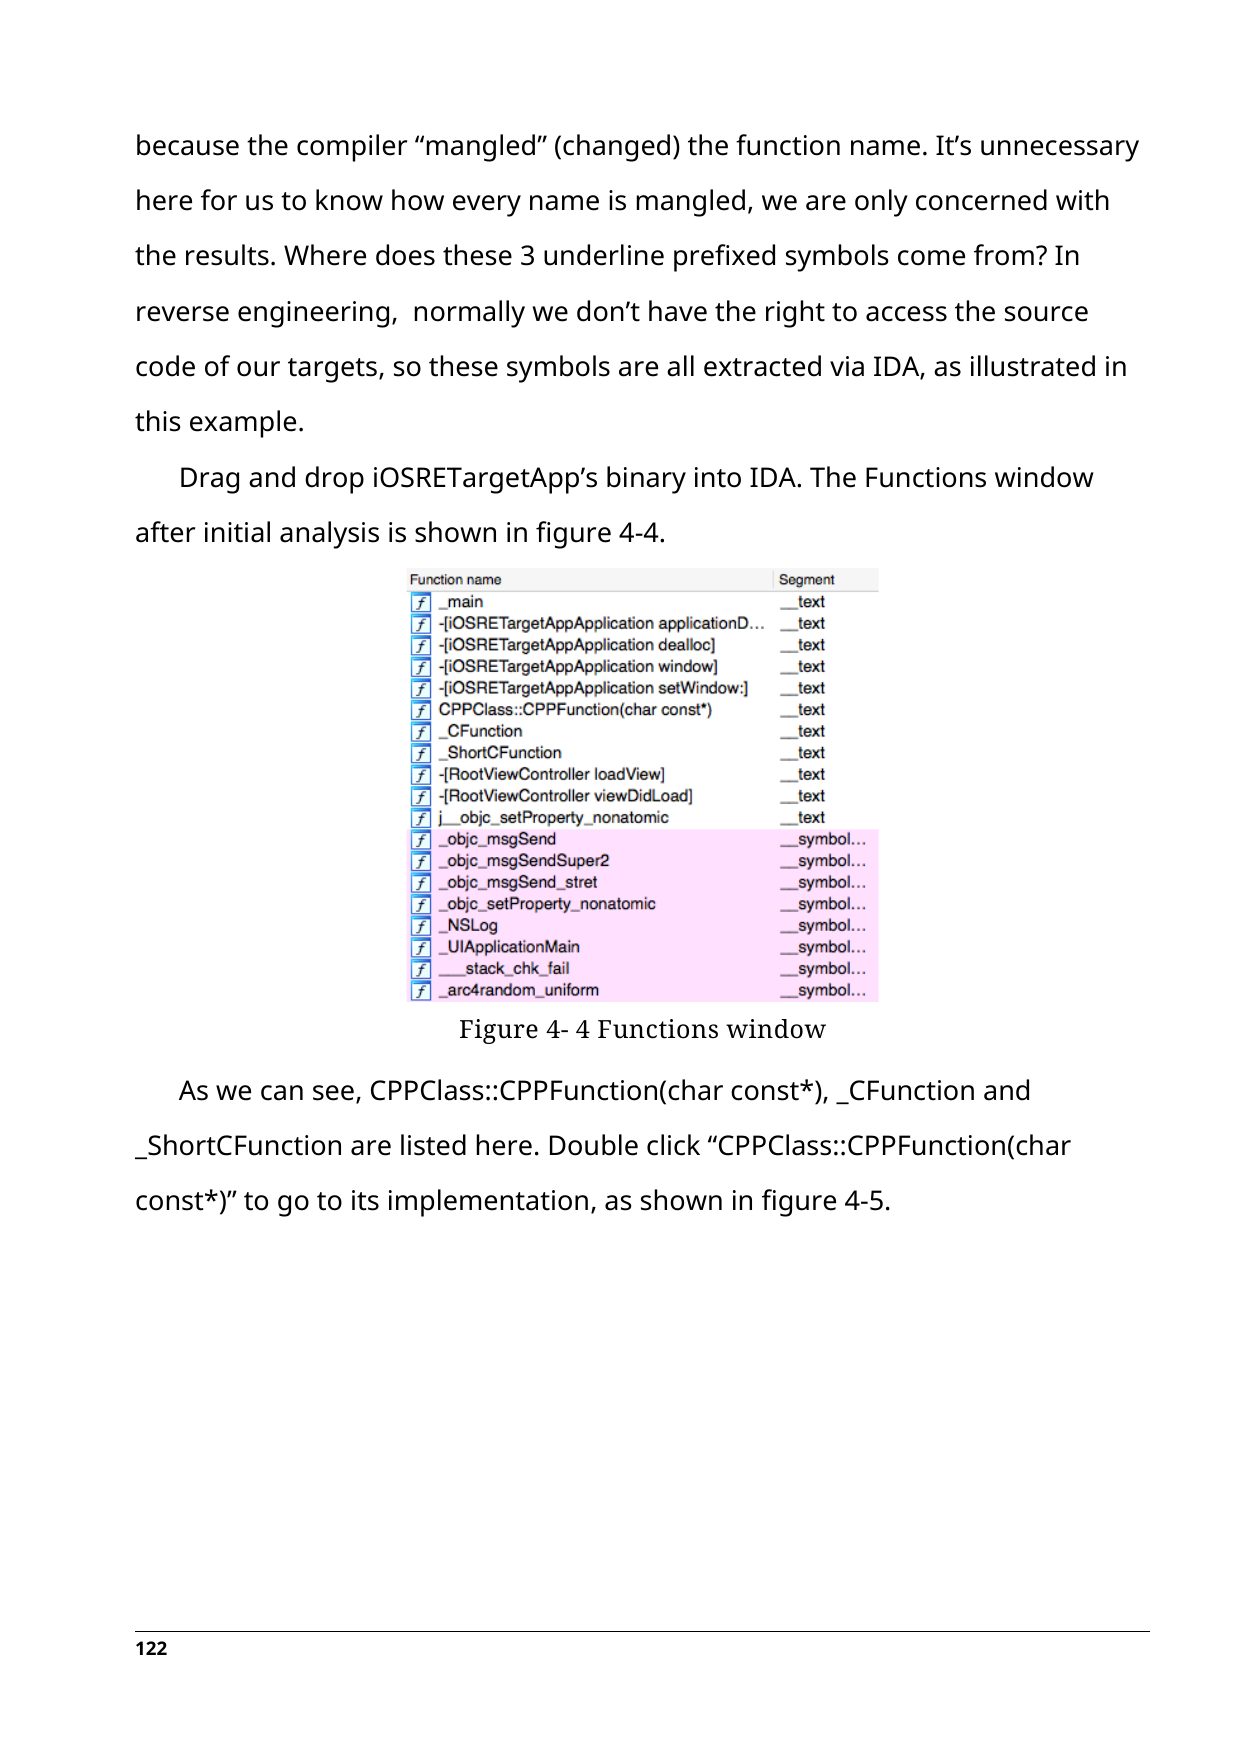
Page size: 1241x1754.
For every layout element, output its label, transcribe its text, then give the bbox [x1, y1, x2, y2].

picture [406, 568, 879, 1002]
text Drag and drop iOSRETargetApp’s binary into IDA. The Functions window after initial analysis is shown in figure 4-4. [135, 458, 1150, 550]
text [135, 126, 1150, 440]
text As we can see, CPPClass::CPPFunction(char const*), _CFunction and _ShortCFunction are listed here. Double click “CPPClass::CPPFunction(char const*)” to go to its implementation, as shown in figure 4-5. [135, 1071, 1150, 1219]
text Figure 4- 4 Functions window [135, 1012, 1150, 1046]
